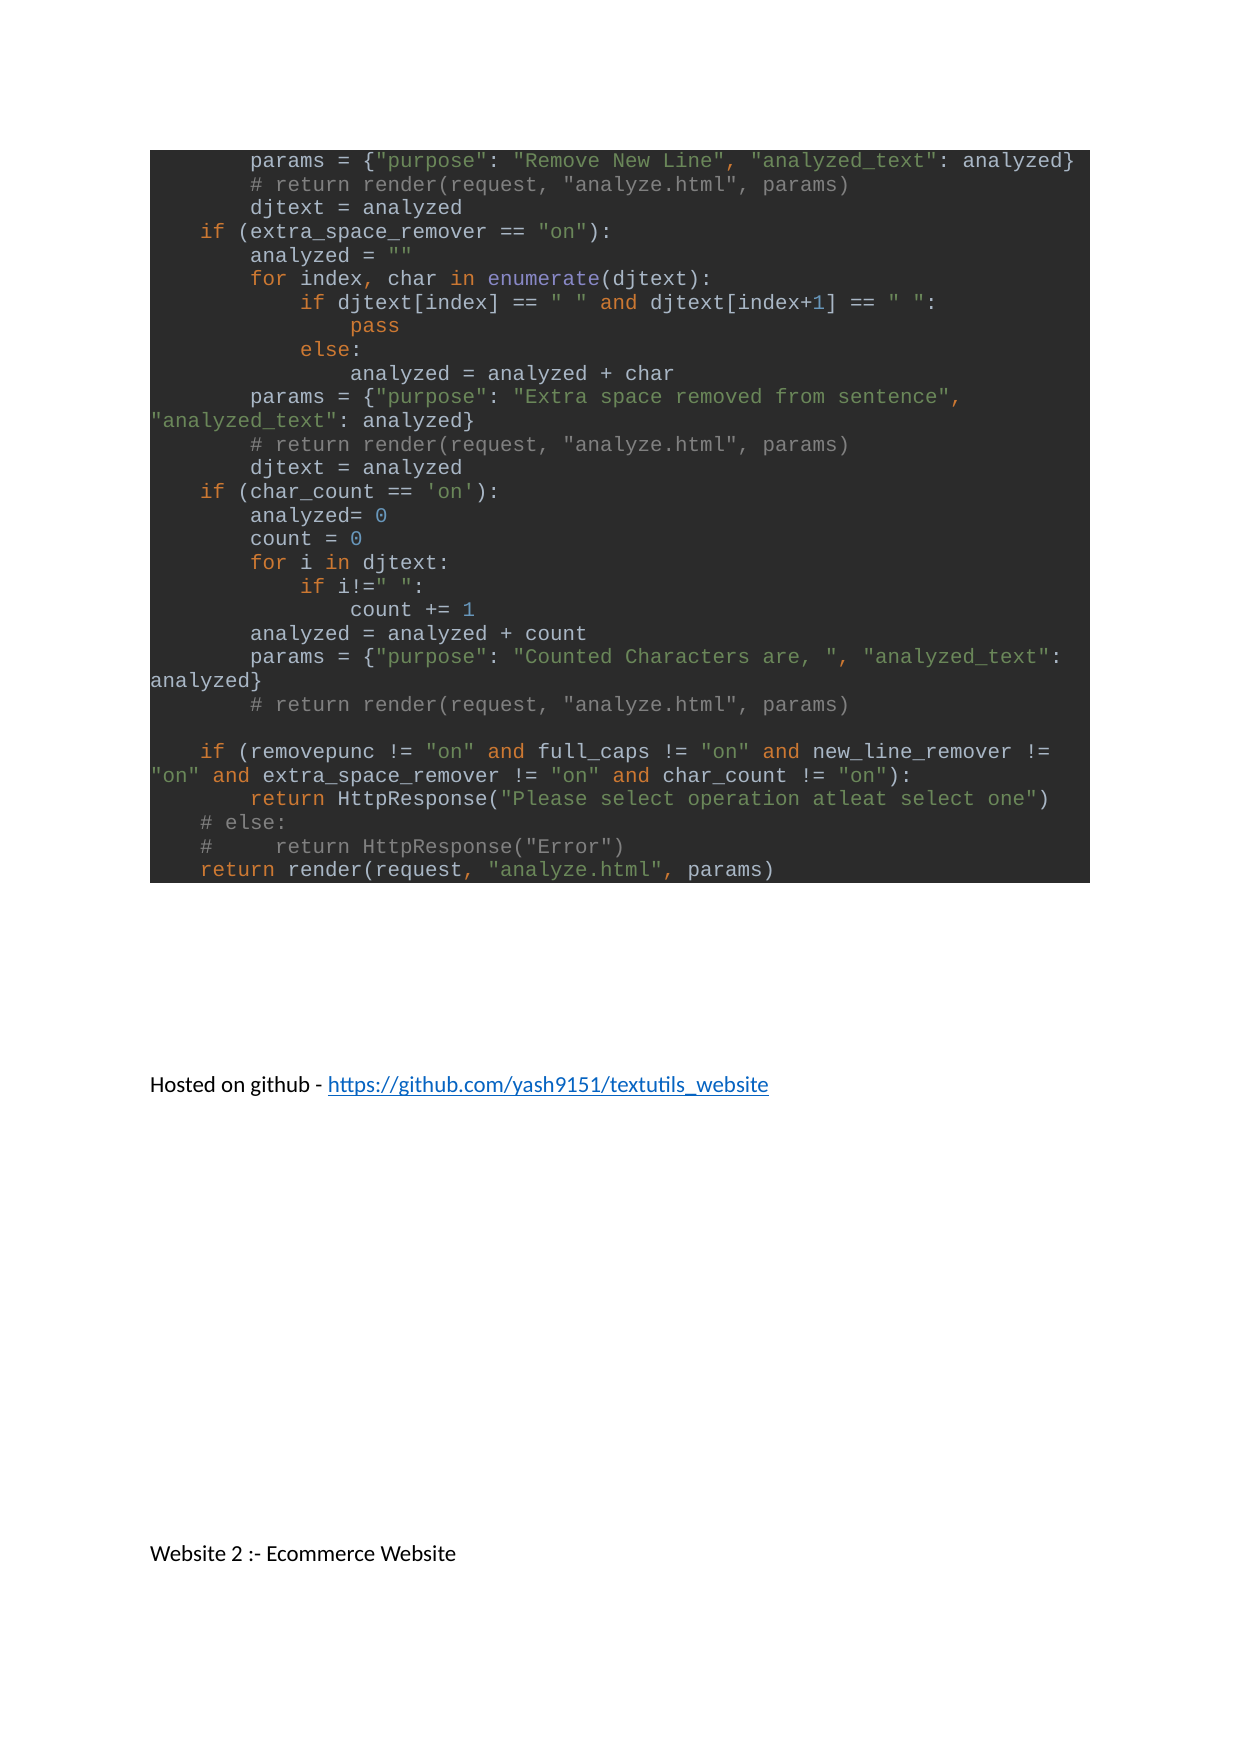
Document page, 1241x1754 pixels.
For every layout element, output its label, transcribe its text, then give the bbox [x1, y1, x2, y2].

text Website 2 :- Ecommerce Website [150, 1539, 1090, 1567]
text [150, 150, 1090, 883]
text Hosted on github - https://github.com/yash9151/textutils_website [150, 1071, 1090, 1098]
